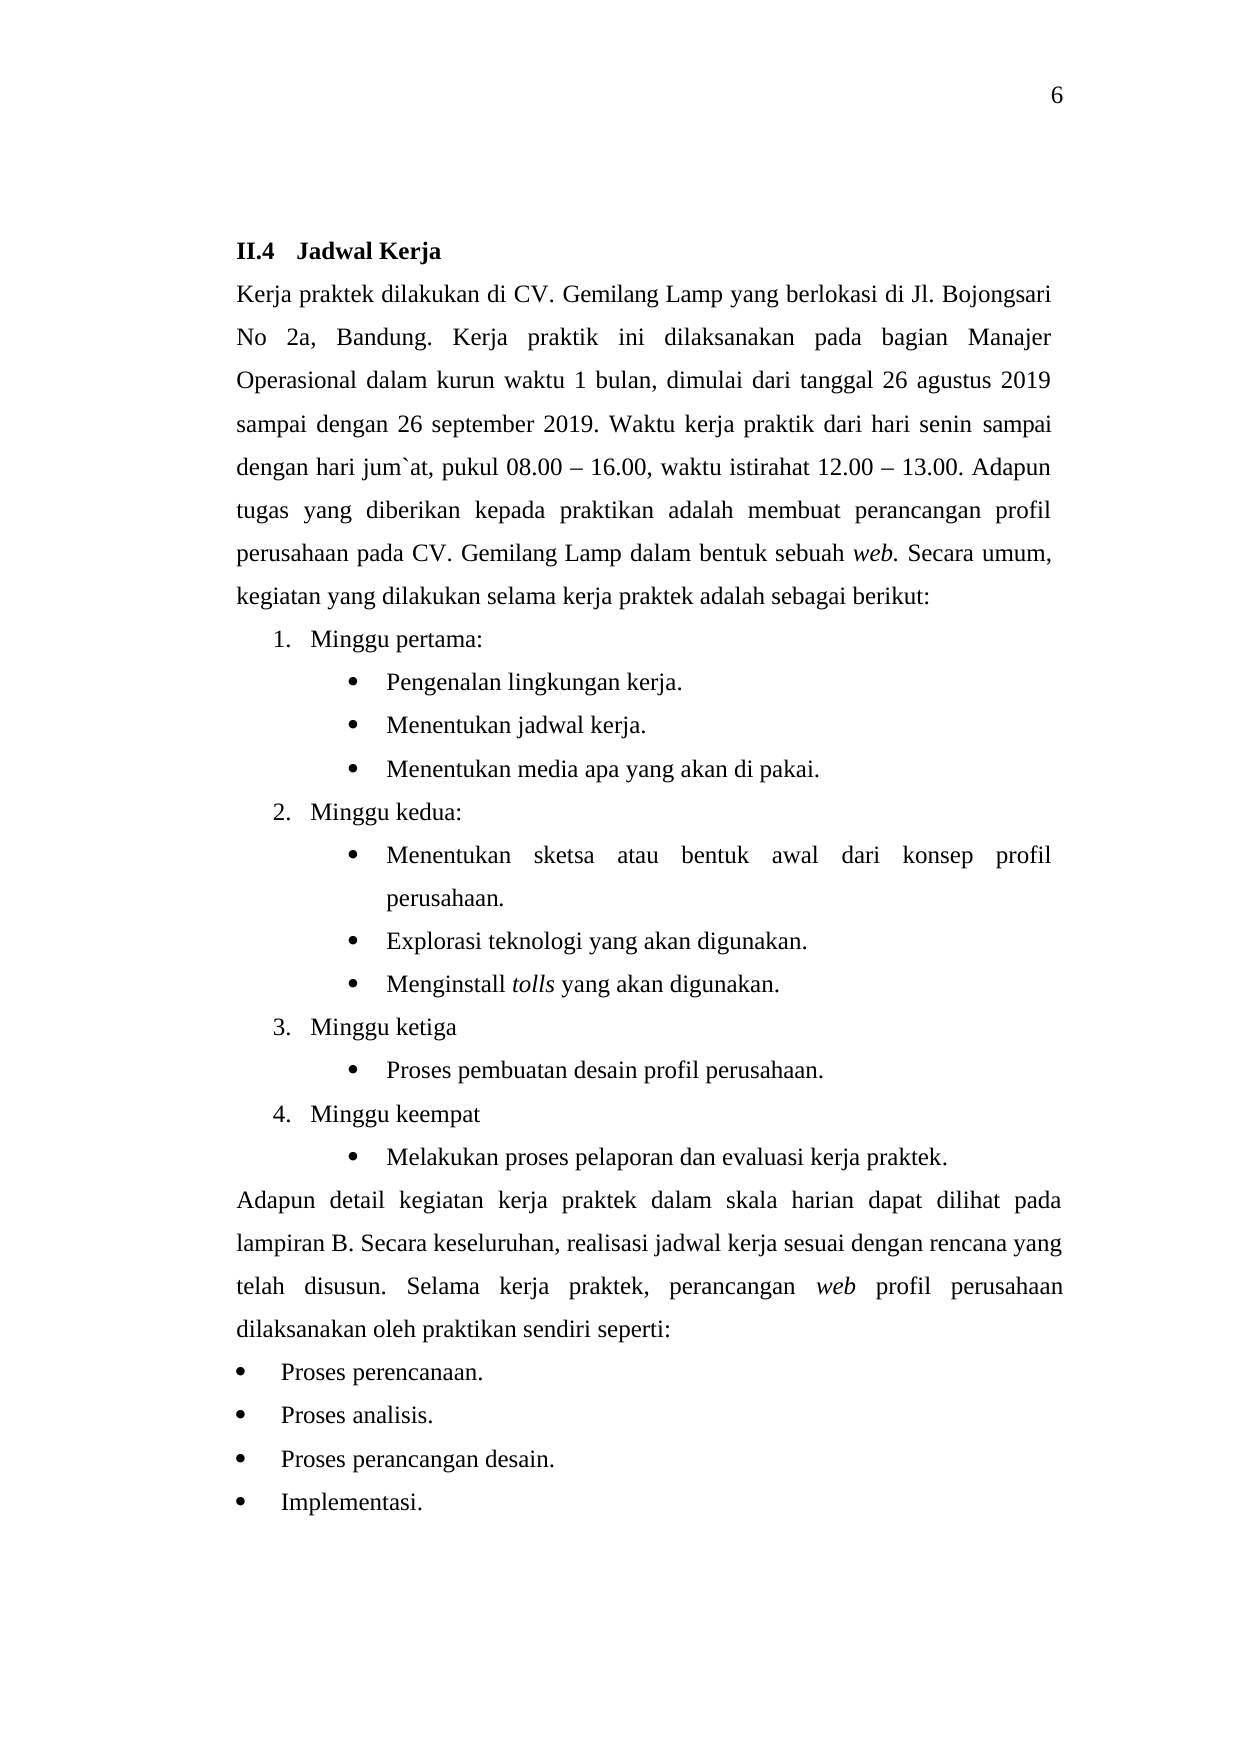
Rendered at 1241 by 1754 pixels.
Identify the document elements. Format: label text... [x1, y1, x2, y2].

list Menginstall tolls yang akan digunakan. [349, 969, 1052, 998]
list Proses perancangan desain. [236, 1444, 1063, 1472]
list Menentukan media apa yang akan di pakai. [349, 754, 1052, 782]
list Menentukan jadwal kerja. [349, 711, 1052, 739]
list Melakukan proses pelaporan dan evaluasi kerja praktek. [349, 1142, 1063, 1171]
list Proses pembuatan desain profil perusahaan. [349, 1056, 1052, 1084]
list Implementasi. [236, 1487, 1063, 1516]
list Minggu keempat [273, 1099, 1052, 1127]
list Minggu ketiga [273, 1012, 1052, 1041]
list Menentukan sketsa atau bentuk awal dari konsep profil perusahaan. [349, 840, 1052, 912]
subtitle Jadwal Kerja [236, 236, 1063, 265]
list Explorasi teknologi yang akan digunakan. [349, 926, 1052, 955]
list Minggu kedua: [273, 797, 1052, 826]
list Pengenalan lingkungan kerja. [349, 667, 1052, 696]
text Adapun detail kegiatan kerja praktek dalam skala harian dapat dilihat pada lampiran B. Secara keseluruhan, realisasi jadwal kerja sesuai dengan rencana yang telah disusun. Selama kerja praktek, perancangan web profil perusahaan dilaksanakan oleh praktikan sendiri seperti: [236, 1185, 1063, 1343]
list Proses perencanaan. [236, 1357, 1063, 1386]
list Minggu pertama: [273, 624, 1052, 653]
list Proses analisis. [236, 1401, 1063, 1429]
text Kerja praktek dilakukan di CV. Gemilang Lamp yang berlokasi di Jl. Bojongsari No 2a, Bandung. Kerja praktik ini dilaksanakan pada bagian Manajer Operasional dalam kurun waktu 1 bulan, dimulai dari tanggal 26 agustus 2019 sampai dengan 26 september 2019. Waktu kerja praktik dari hari senin sampai dengan hari jum`at, pukul 08.00 – 16.00, waktu istirahat 12.00 – 13.00. Adapun tugas yang diberikan kepada praktikan adalah membuat perancangan profil perusahaan pada CV. Gemilang Lamp dalam bentuk sebuah web. Secara umum, kegiatan yang dilakukan selama kerja praktek adalah sebagai berikut: [236, 279, 1052, 610]
